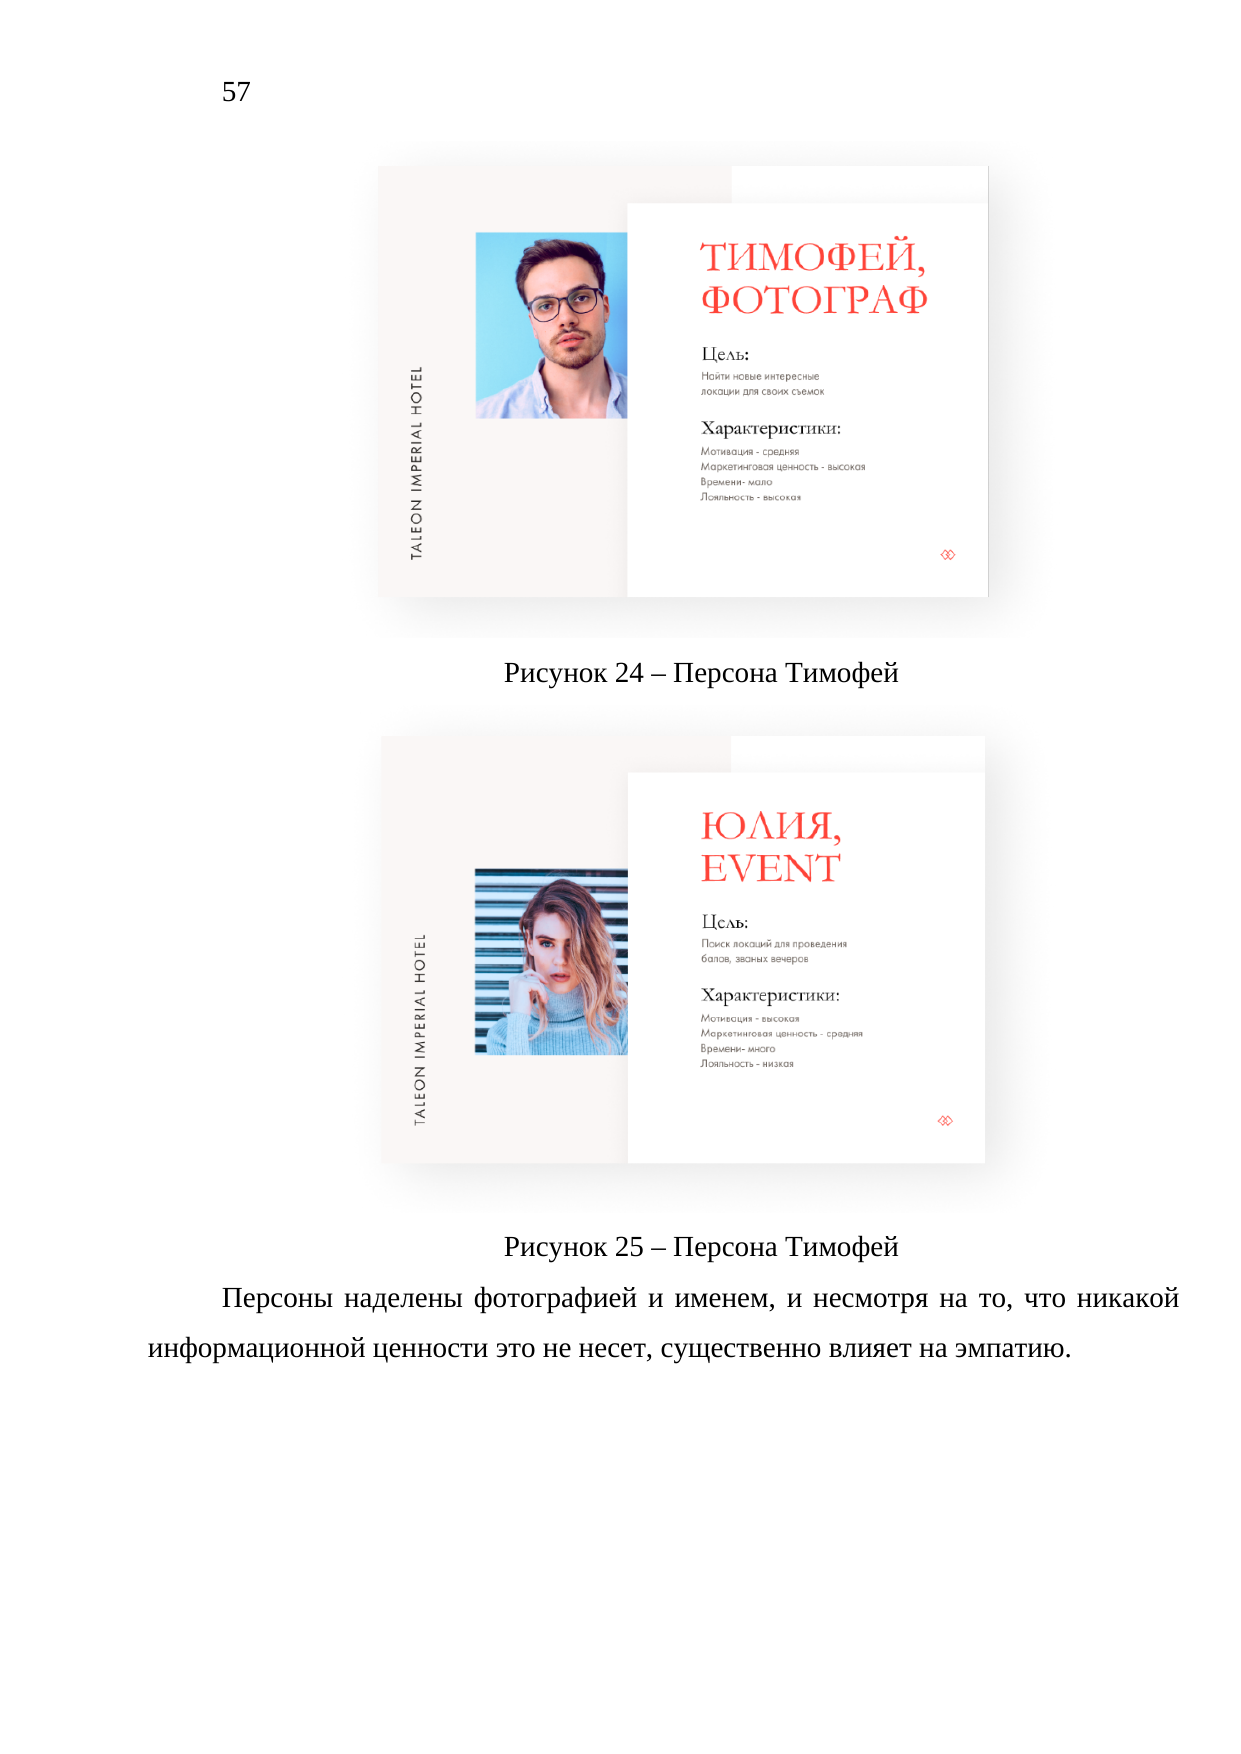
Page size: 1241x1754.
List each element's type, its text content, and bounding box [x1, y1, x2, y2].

picture [338, 705, 1065, 1213]
text Рисунок 25 – Персона Тимофей [148, 1229, 1181, 1263]
picture [334, 141, 1069, 638]
text Персоны наделены фотографией и именем, и несмотря на то, что никакой информационной ценности это не несет, существенно влияет на эмпатию. [148, 1280, 1181, 1363]
text Рисунок 24 – Персона Тимофей [148, 655, 1181, 688]
